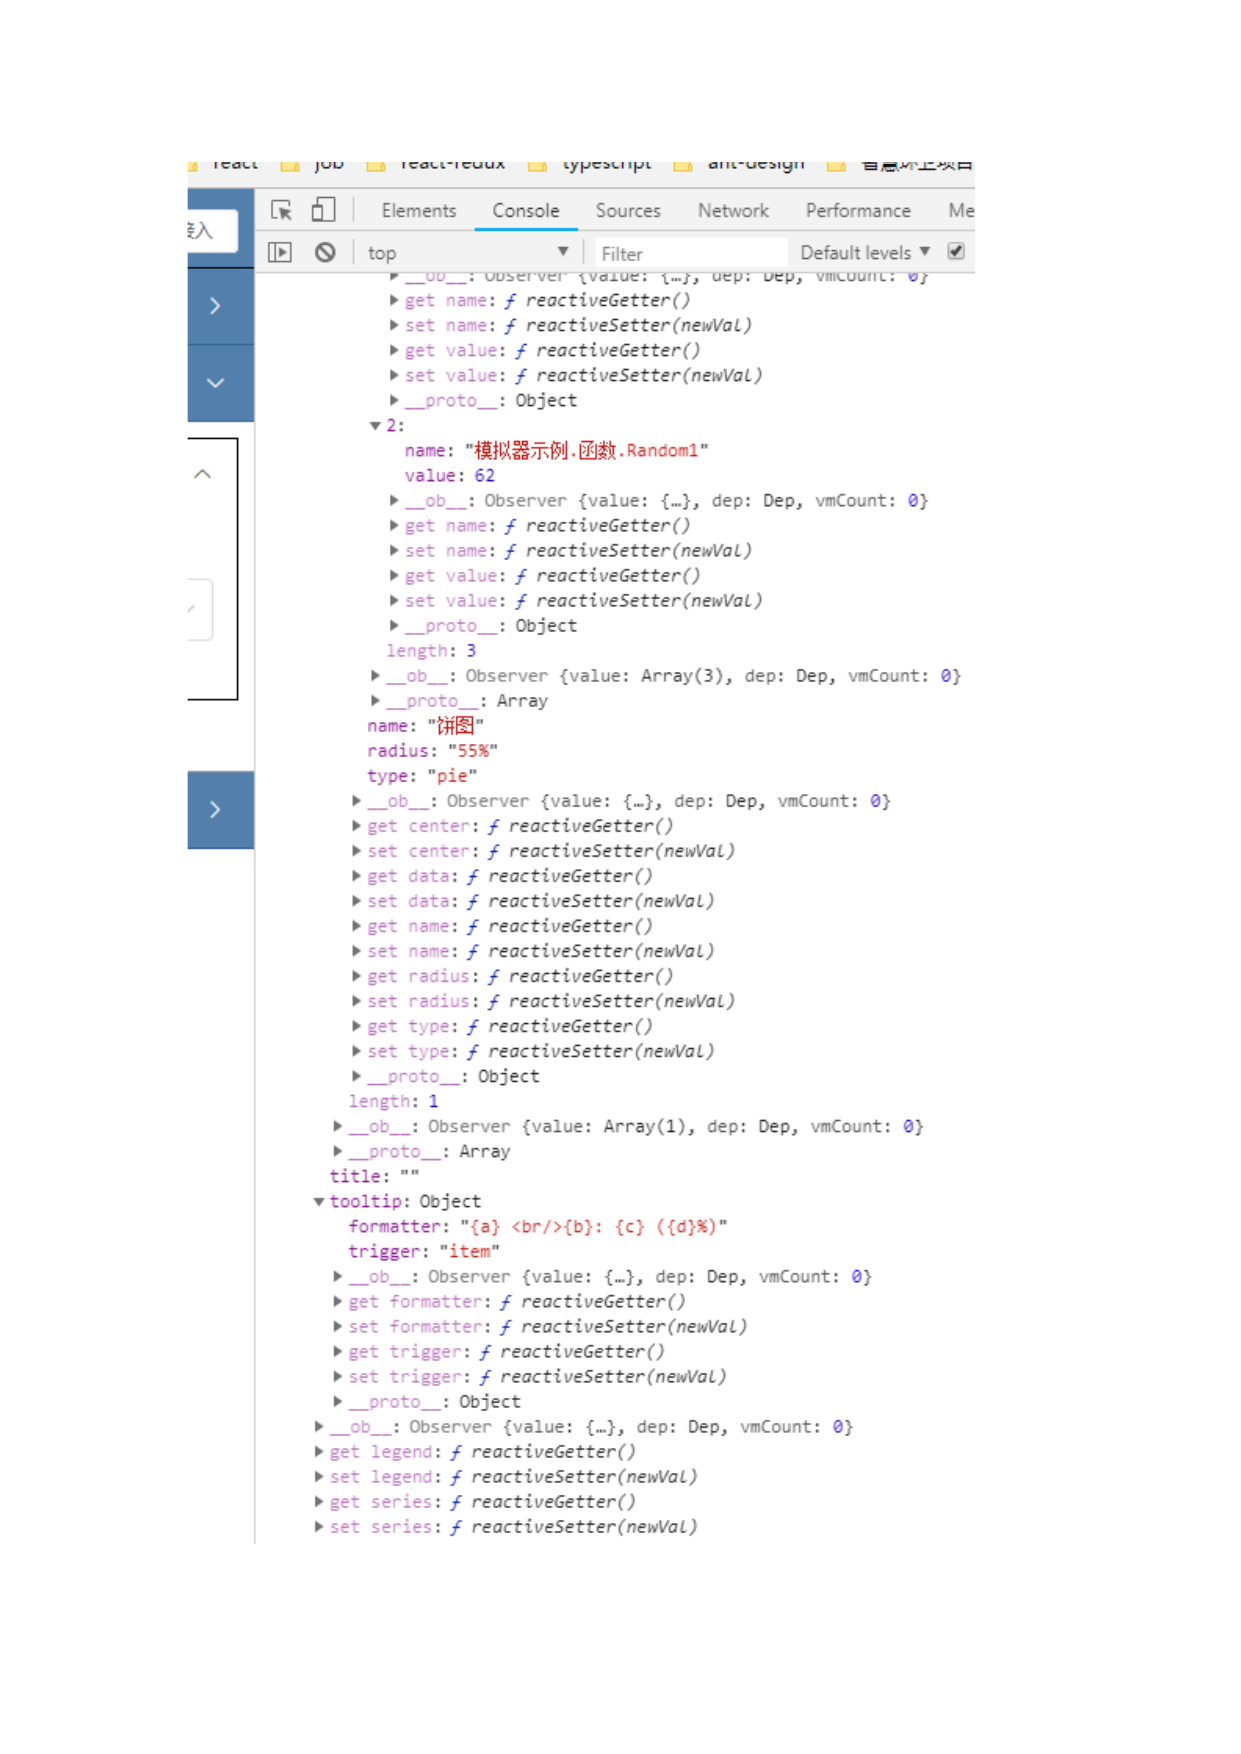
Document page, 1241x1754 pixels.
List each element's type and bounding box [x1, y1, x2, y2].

picture [187, 162, 976, 1544]
